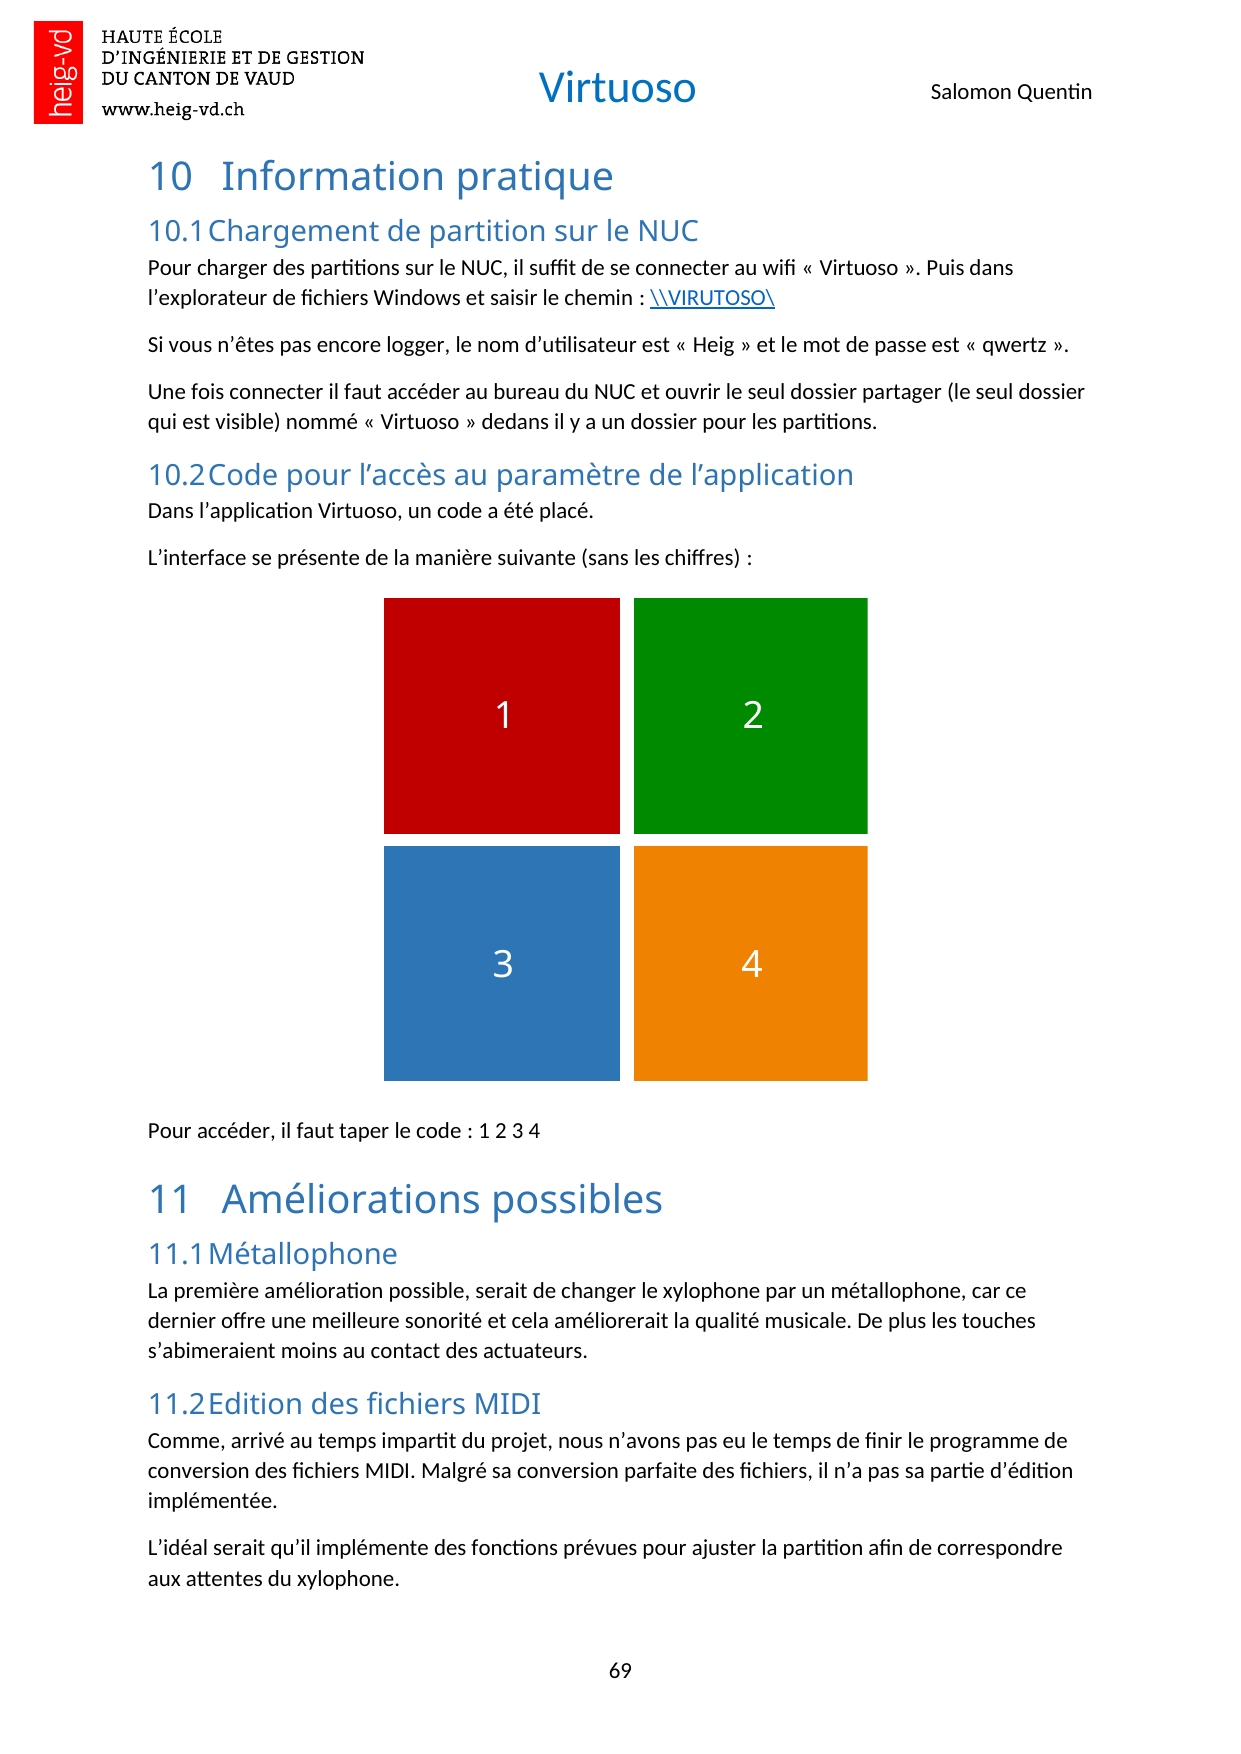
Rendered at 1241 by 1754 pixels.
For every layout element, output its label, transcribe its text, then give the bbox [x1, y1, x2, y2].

text Pour accéder, il faut taper le code : 1 2 3 4 [148, 1116, 1093, 1144]
picture [33, 21, 364, 124]
subtitle Améliorations possibles [148, 1171, 1093, 1225]
subtitle Edition des fichiers MIDI [148, 1383, 1093, 1423]
subtitle Code pour l’accès au paramètre de l’application [148, 454, 1093, 493]
text L’interface se présente de la manière suivante (sans les chiffres) : [148, 543, 1093, 572]
text La première amélioration possible, serait de changer le xylophone par un métallophone, car ce dernier offre une meilleure sonorité et cela améliorerait la qualité musicale. De plus les touches s’abimeraient moins au contact des actuateurs. [148, 1276, 1093, 1364]
text Une fois connecter il faut accéder au bureau du NUC et ouvrir le seul dossier partager (le seul dossier qui est visible) nommé « Virtuoso » dedans il y a un dossier pour les partitions. [148, 377, 1093, 435]
text L’idéal serait qu’il implémente des fonctions prévues pour ajuster la partition afin de correspondre aux attentes du xylophone. [148, 1533, 1093, 1592]
subtitle Information pratique [148, 148, 1093, 202]
subtitle Métallophone [148, 1233, 1093, 1273]
text Dans l’application Virtuoso, un code a été placé. [148, 497, 1093, 525]
text Si vous n’êtes pas encore logger, le nom d’utilisateur est « Heig » et le mot de passe est « qwertz ». [148, 330, 1093, 358]
text Comme, arrivé au temps impartit du projet, nous n’avons pas eu le temps de finir le programme de conversion des fichiers MIDI. Malgré sa conversion parfaite des fichiers, il n’a pas sa partie d’édition implémentée. [148, 1426, 1093, 1515]
subtitle Chargement de partition sur le NUC [148, 210, 1093, 250]
text Pour charger des partitions sur le NUC, il suffit de se connecter au wifi « Virtuoso ». Puis dans l’explorateur de fichiers Windows et saisir le chemin : \\VIRUTOSO\ [148, 253, 1093, 311]
